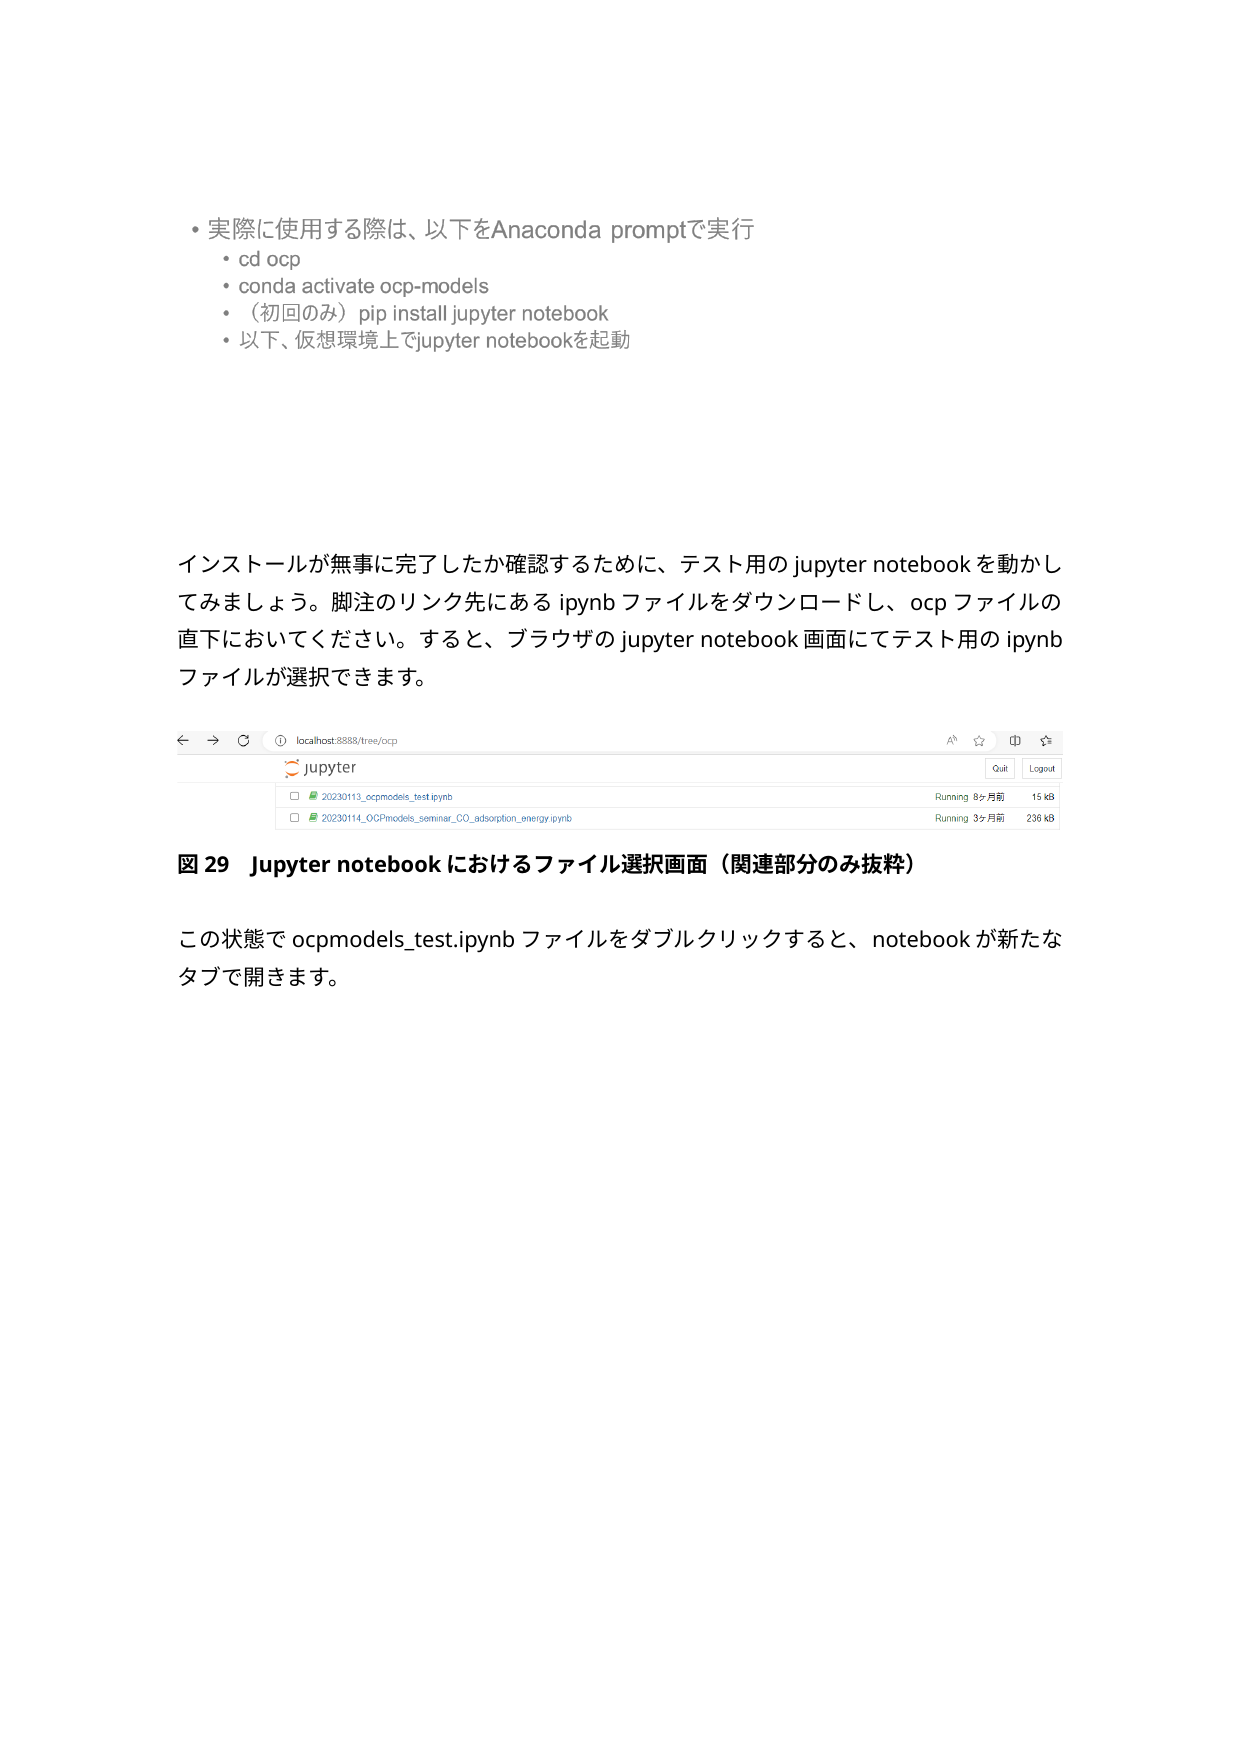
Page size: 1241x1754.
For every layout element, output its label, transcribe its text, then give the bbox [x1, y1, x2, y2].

picture [177, 206, 911, 515]
text 図 Jupyter notebookにおけるファイル選択画面（関連部分のみ抜粋） [177, 844, 1063, 882]
text この状態でocpmodels_test.ipynbファイルをダブルクリックすると、notebookが新たなタブで開きます。 [177, 919, 1063, 994]
picture [177, 731, 1063, 830]
text インストールが無事に完了したか確認するために、テスト用のjupyter notebookを動かしてみましょう。脚注のリンク先にあるipynbファイルをダウンロードし、ocpファイルの直下においてください。すると、ブラウザのjupyter notebook画面にてテスト用のipynbファイルが選択できます。 [177, 544, 1063, 694]
